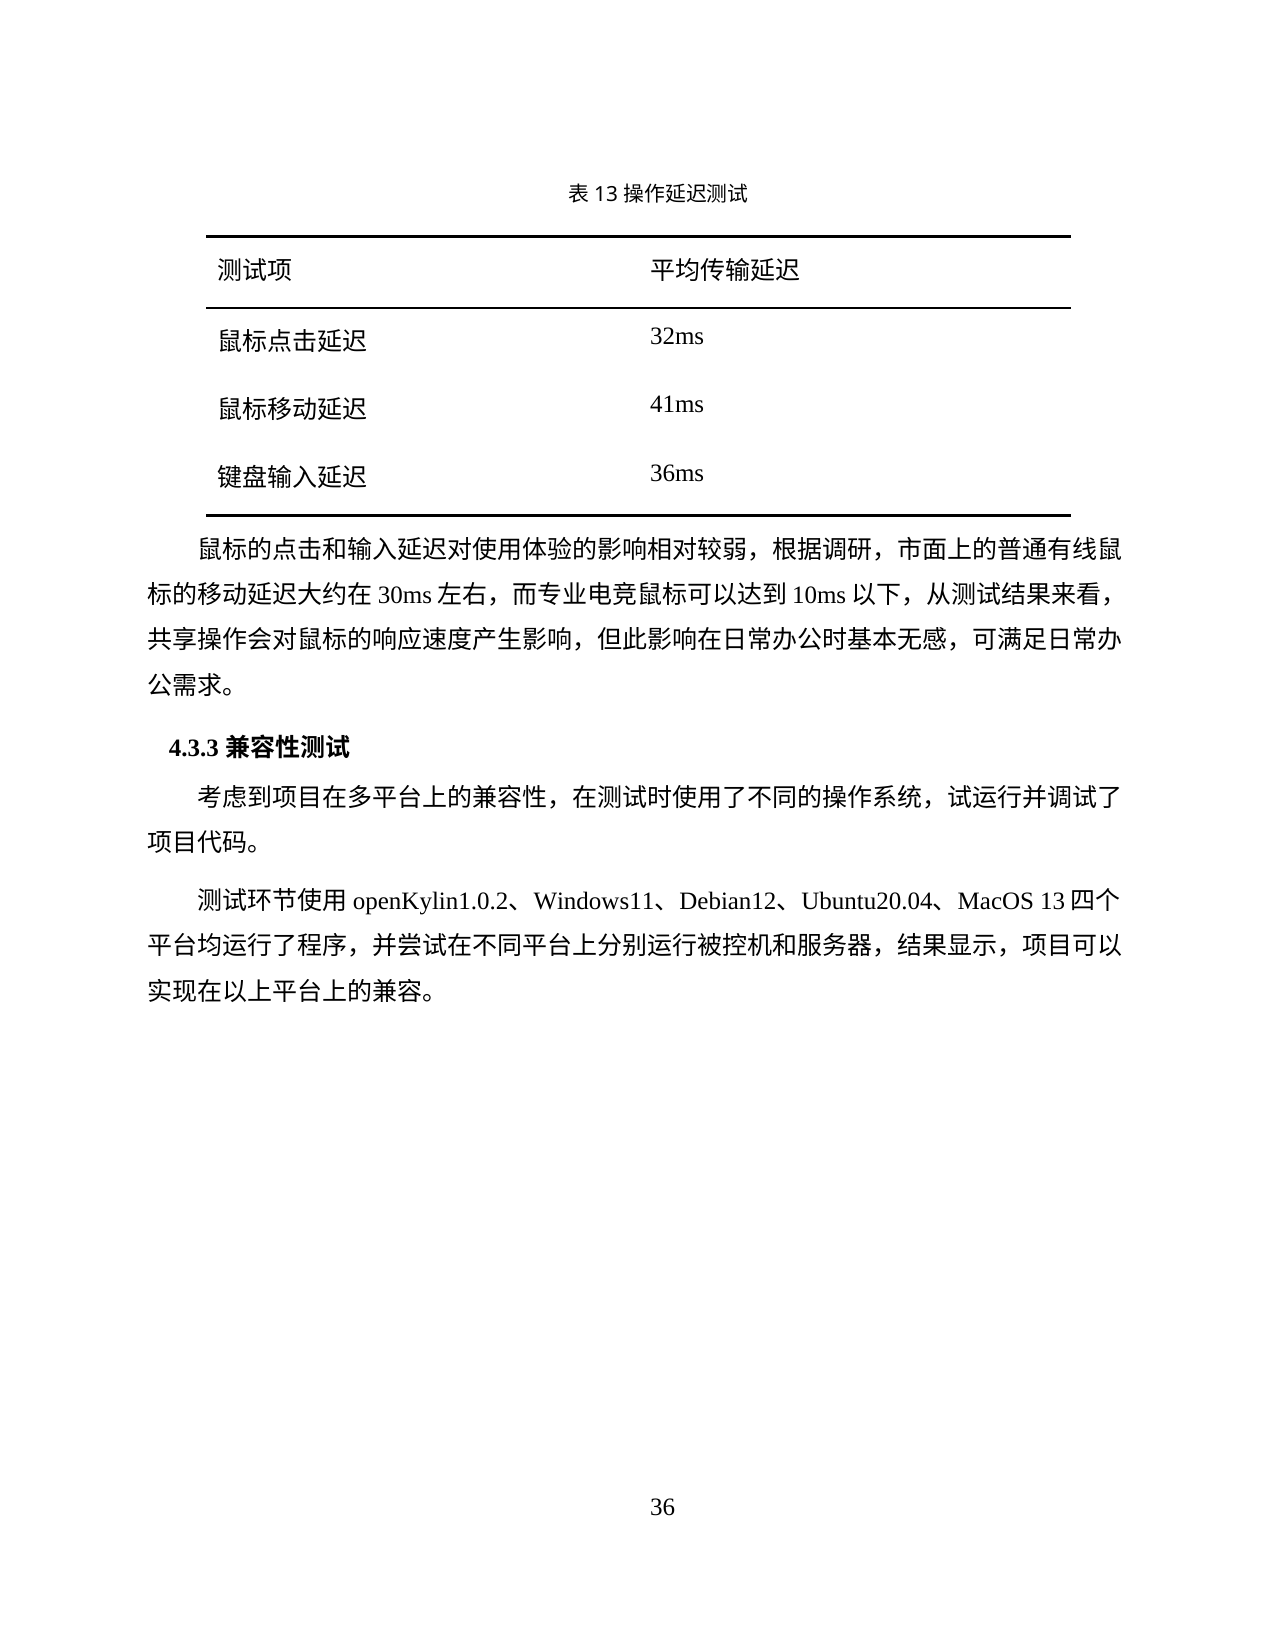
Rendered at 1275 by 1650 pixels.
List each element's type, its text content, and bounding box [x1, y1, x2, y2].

text 鼠标的点击和输入延迟对使用体验的影响相对较弱，根据调研，市面上的普通有线鼠标的移动延迟大约在30ms左右，而专业电竞鼠标可以达到10ms以下，从测试结果来看，共享操作会对鼠标的响应速度产生影响，但此影响在日常办公时基本无感，可满足日常办公需求。 [148, 529, 1127, 701]
table_header 平均传输延迟 [639, 238, 1071, 307]
subtitle 兼容性测试 [148, 723, 1127, 765]
text 考虑到项目在多平台上的兼容性，在测试时使用了不同的操作系统，试运行并调试了项目代码。 [148, 777, 1127, 859]
table_cell 32ms [639, 309, 1071, 377]
text 测试环节使用openKylin1.0.2、Windows11、Debian12、Ubuntu20.04、MacOS 13四个平台均运行了程序，并尝试在不同平台上分别运行被控机和服务器，结果显示，项目可以实现在以上平台上的兼容。 [148, 880, 1127, 1007]
text 表 13 操作延迟测试 [148, 177, 1127, 207]
table_cell 鼠标点击延迟 [206, 309, 638, 377]
table_cell 41ms [639, 377, 1071, 445]
table_cell 36ms [639, 445, 1071, 514]
table_cell 鼠标移动延迟 [206, 377, 638, 445]
table_cell 键盘输入延迟 [206, 445, 638, 514]
table_header 测试项 [206, 238, 638, 307]
